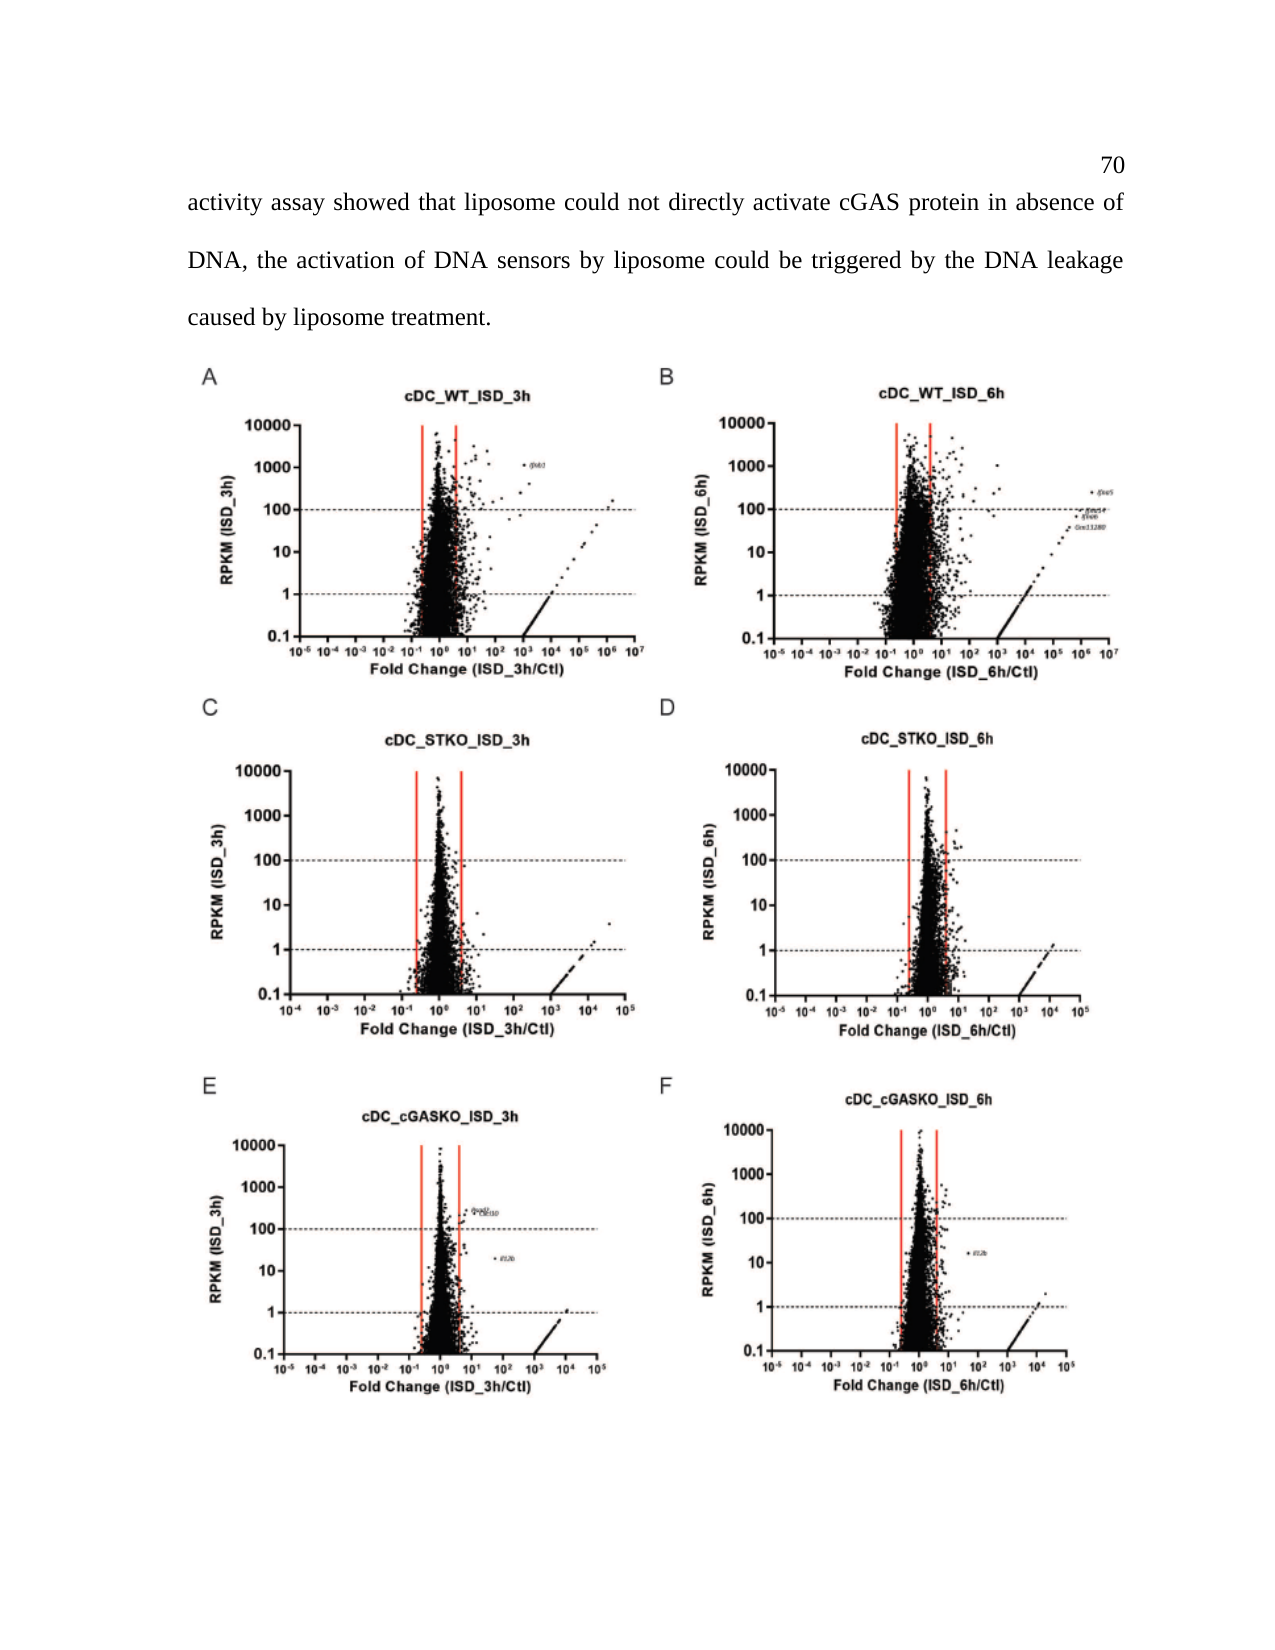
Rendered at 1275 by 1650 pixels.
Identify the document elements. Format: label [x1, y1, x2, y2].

text [187, 187, 1125, 331]
picture [187, 360, 1125, 1398]
